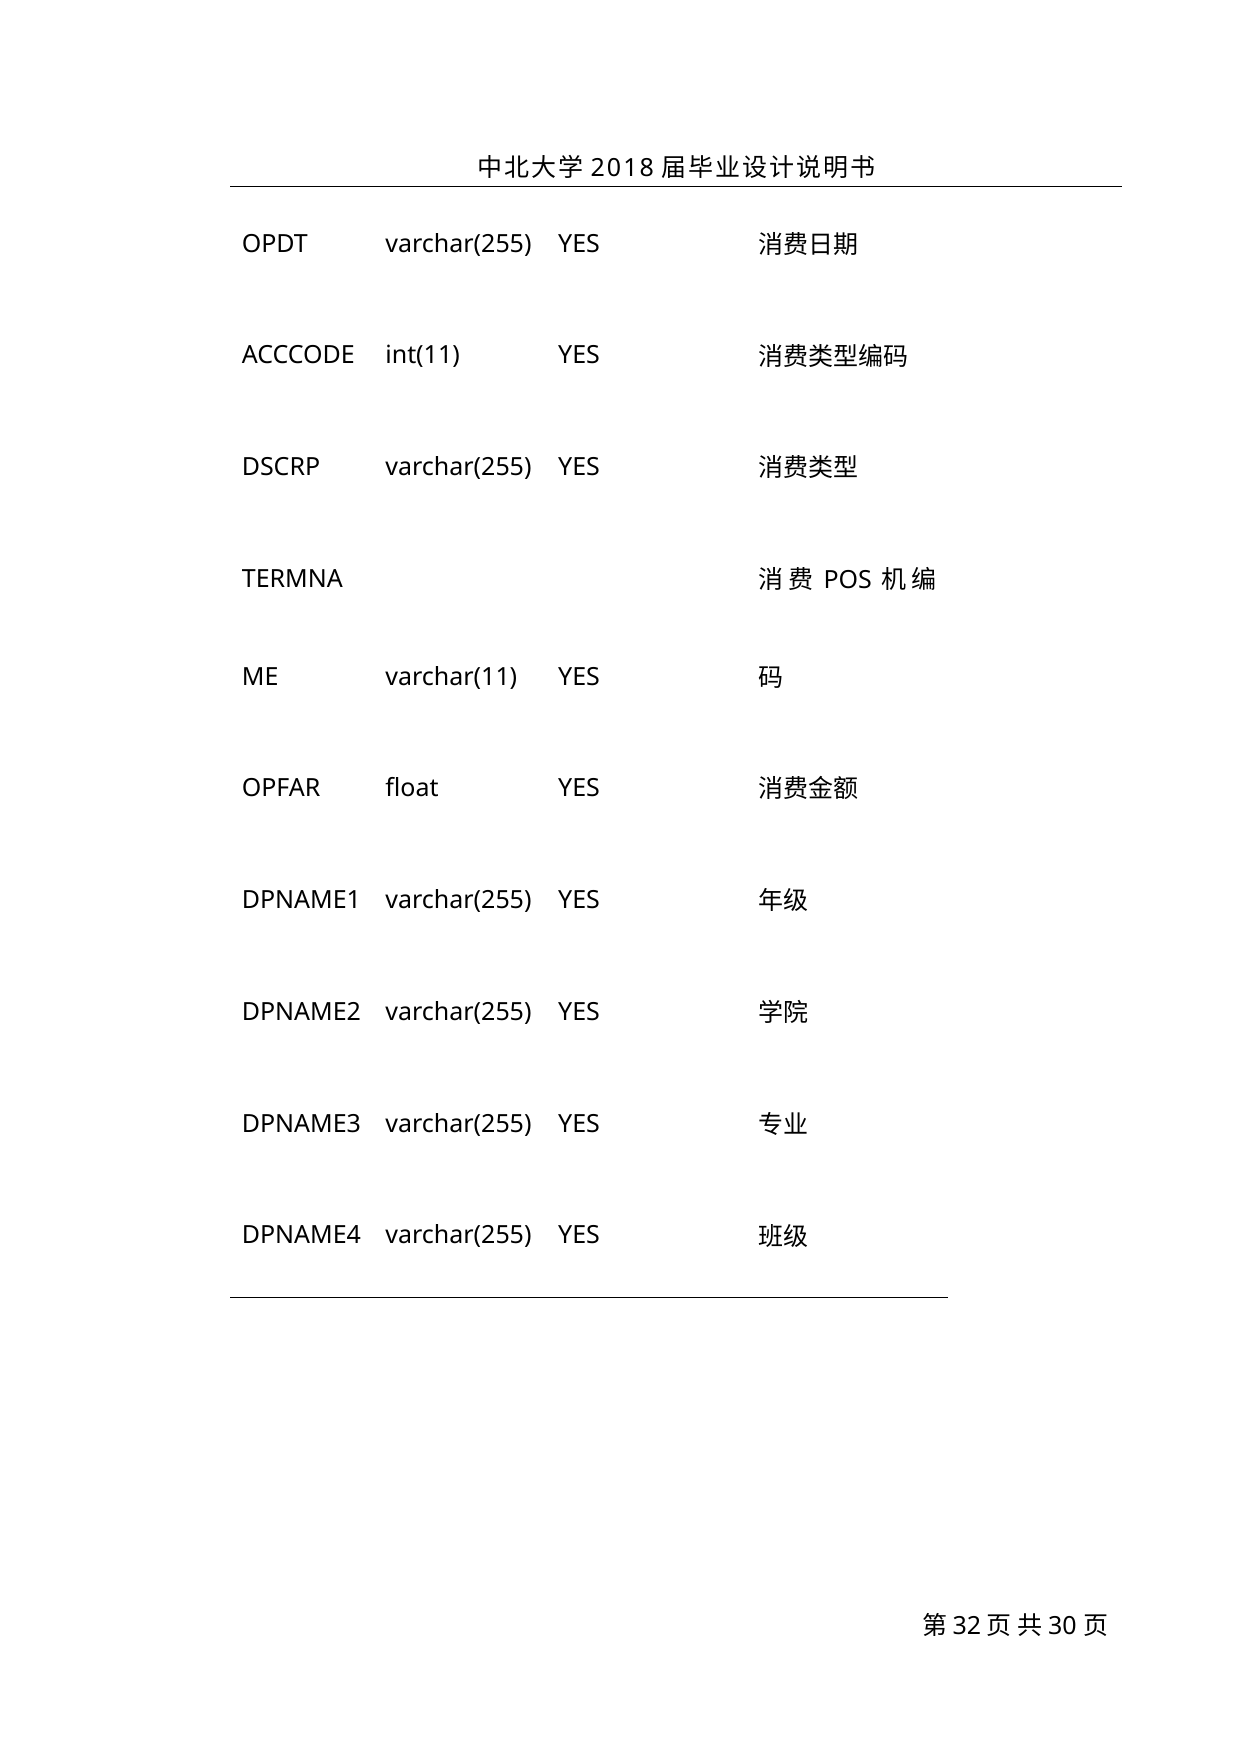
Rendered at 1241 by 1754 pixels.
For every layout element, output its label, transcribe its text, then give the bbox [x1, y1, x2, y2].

table_cell OPDT [230, 194, 374, 305]
table_cell DPNAME3 [230, 1074, 374, 1185]
table_cell varchar(255) [374, 850, 547, 962]
table_cell OPFAR [230, 738, 374, 850]
table_cell 消费金额 [747, 738, 948, 850]
table_cell YES [547, 194, 747, 305]
table_cell 消费POS机编码 [747, 529, 948, 738]
table_cell varchar(255) [374, 962, 547, 1073]
table_cell int(11) [374, 305, 547, 417]
table_cell DSCRP [230, 417, 374, 529]
table_cell YES [547, 738, 747, 850]
table_cell YES [547, 417, 747, 529]
table_cell 消费类型 [747, 417, 948, 529]
table_cell YES [547, 305, 747, 417]
table_cell float [374, 738, 547, 850]
table_cell YES [547, 850, 747, 962]
table_cell varchar(255) [374, 1074, 547, 1185]
table_cell varchar(255) [374, 1185, 547, 1297]
table_cell 班级 [747, 1185, 948, 1297]
table_cell varchar(11) [374, 529, 547, 738]
table_cell 消费日期 [747, 194, 948, 305]
table_cell YES [547, 962, 747, 1073]
table_cell ACCCODE [230, 305, 374, 417]
table_cell varchar(255) [374, 194, 547, 305]
table_cell YES [547, 529, 747, 738]
table_cell TERMNAME [230, 529, 374, 738]
table_cell 消费类型编码 [747, 305, 948, 417]
table_cell DPNAME2 [230, 962, 374, 1073]
table_cell 专业 [747, 1074, 948, 1185]
table_cell 年级 [747, 850, 948, 962]
table_cell DPNAME1 [230, 850, 374, 962]
table_cell DPNAME4 [230, 1185, 374, 1297]
table_cell YES [547, 1074, 747, 1185]
table_cell 学院 [747, 962, 948, 1073]
table_cell YES [547, 1185, 747, 1297]
table_cell varchar(255) [374, 417, 547, 529]
